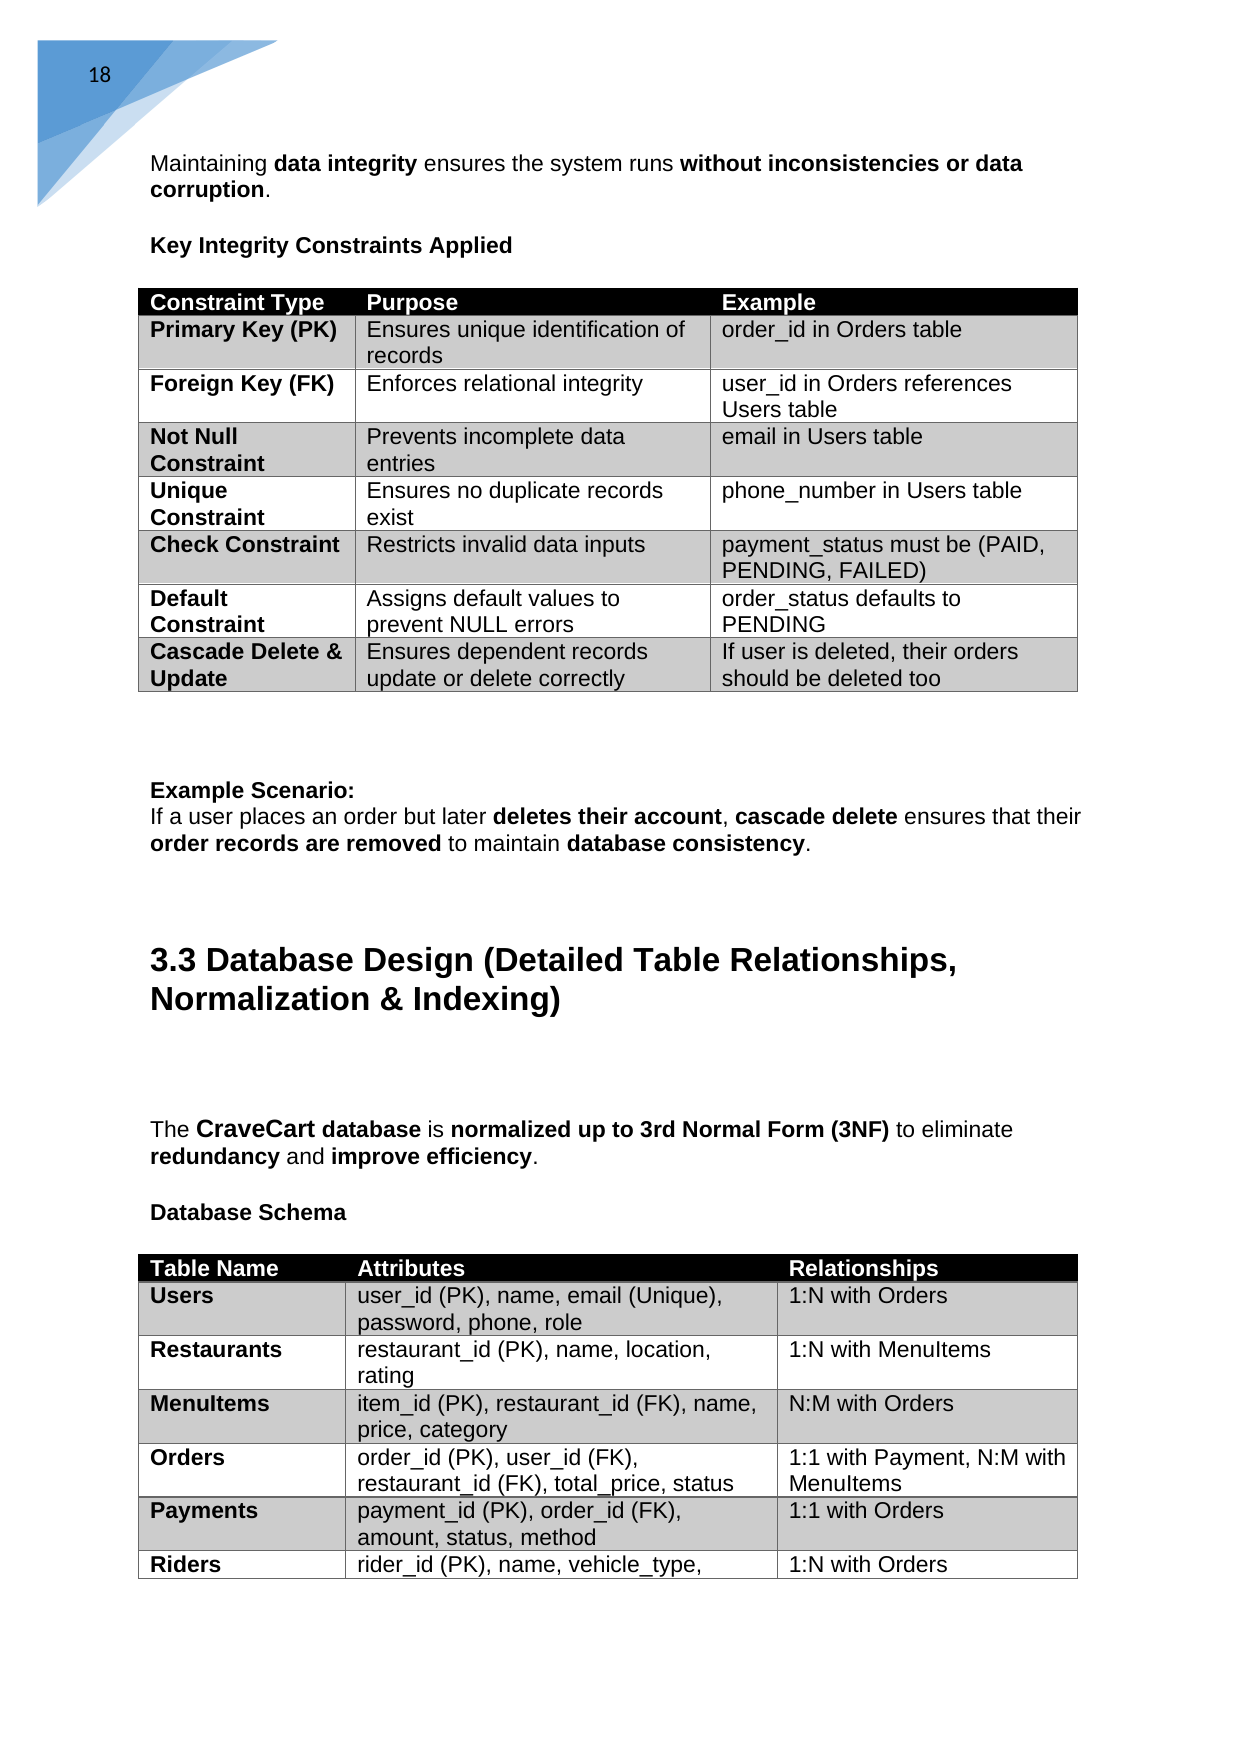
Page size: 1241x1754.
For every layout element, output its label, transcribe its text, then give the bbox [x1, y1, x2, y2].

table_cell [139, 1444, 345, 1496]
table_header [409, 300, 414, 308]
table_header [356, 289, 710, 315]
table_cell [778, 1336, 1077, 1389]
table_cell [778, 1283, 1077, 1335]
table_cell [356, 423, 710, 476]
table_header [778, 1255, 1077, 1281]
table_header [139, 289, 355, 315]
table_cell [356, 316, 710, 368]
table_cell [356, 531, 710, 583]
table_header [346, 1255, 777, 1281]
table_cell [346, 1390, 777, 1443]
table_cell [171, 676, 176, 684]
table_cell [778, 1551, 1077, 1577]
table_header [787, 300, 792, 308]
text Example Scenario: If a user places an order but later deletes their account, cascade delete ensures that their order records are removed to maintain database consistency. [150, 777, 1090, 856]
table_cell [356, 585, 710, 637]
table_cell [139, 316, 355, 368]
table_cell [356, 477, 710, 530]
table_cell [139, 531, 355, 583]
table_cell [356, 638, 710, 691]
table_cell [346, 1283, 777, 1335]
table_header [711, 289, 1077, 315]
subtitle 3.3 Database Design (Detailed Table Relationships, Normalization & Indexing) [150, 941, 1090, 1017]
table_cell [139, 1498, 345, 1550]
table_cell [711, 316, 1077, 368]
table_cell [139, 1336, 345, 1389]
text Database Schema [150, 1198, 1090, 1225]
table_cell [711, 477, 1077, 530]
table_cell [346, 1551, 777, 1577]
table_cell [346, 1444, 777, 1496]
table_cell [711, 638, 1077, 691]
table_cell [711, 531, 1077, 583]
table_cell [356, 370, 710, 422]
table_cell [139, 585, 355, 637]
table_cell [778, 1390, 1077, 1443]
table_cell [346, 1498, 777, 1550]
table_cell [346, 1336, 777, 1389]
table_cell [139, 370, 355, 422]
text Maintaining data integrity ensures the system runs without inconsistencies or data corruption. [150, 150, 1090, 203]
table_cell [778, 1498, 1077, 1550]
text Key Integrity Constraints Applied [150, 232, 1090, 258]
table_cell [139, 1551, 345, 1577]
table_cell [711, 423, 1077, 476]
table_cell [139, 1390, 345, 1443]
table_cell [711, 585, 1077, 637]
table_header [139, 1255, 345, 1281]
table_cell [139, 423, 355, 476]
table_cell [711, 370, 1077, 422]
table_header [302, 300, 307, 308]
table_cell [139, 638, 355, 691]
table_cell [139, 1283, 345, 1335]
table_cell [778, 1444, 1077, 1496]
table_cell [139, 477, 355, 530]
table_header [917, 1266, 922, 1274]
text The CraveCart database is normalized up to 3rd Normal Form (3NF) to eliminate redundancy and improve efficiency. [150, 1114, 1090, 1169]
picture [37, 40, 279, 209]
